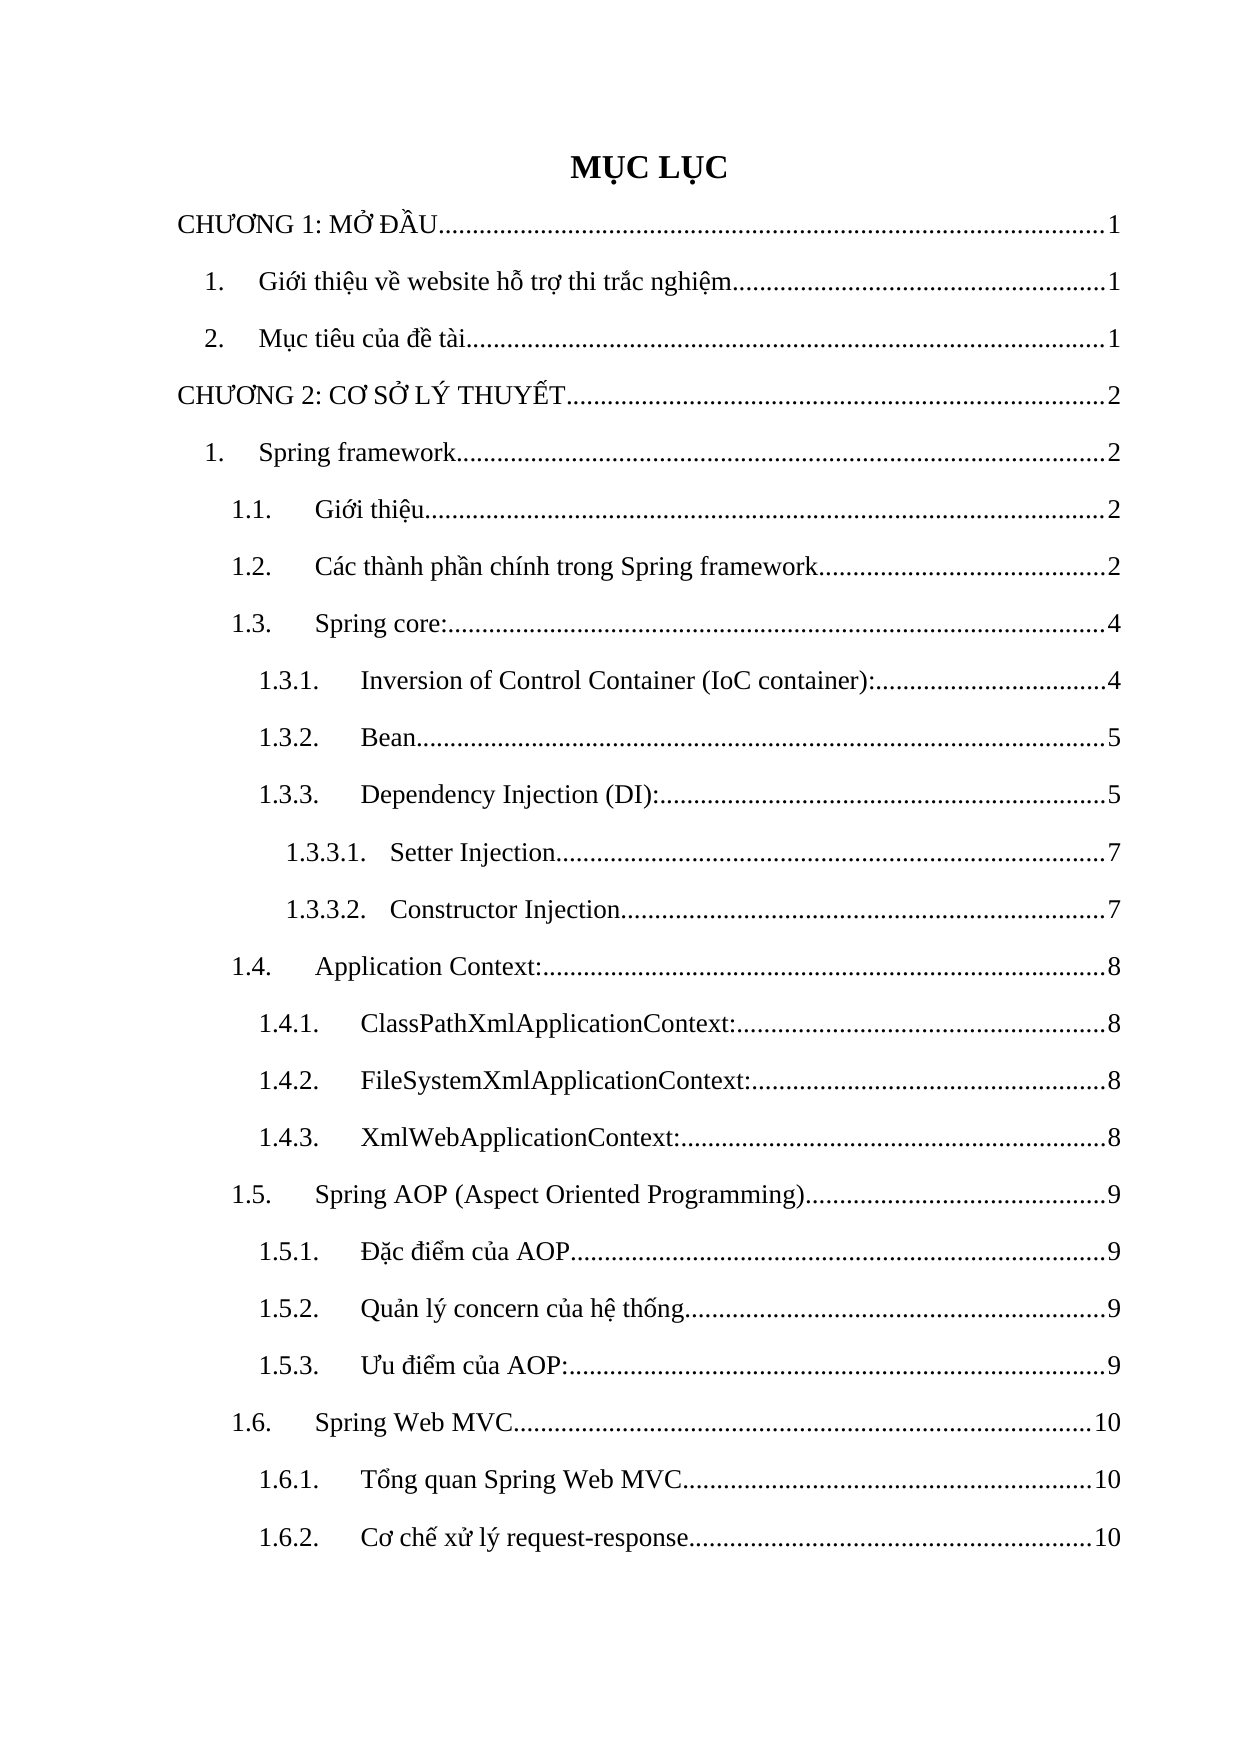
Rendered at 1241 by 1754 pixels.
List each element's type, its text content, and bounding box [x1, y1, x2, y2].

text 1.3. Spring core: 4 [231, 607, 1122, 638]
text 1.4.2. FileSystemXmlApplicationContext: 8 [258, 1064, 1122, 1095]
text 1.6.2. Cơ chế xử lý request-response 10 [258, 1521, 1122, 1552]
text 1.5.1. Đặc điểm của AOP 9 [258, 1235, 1122, 1266]
text 1.4.1. ClassPathXmlApplicationContext: 8 [258, 1007, 1122, 1038]
text 1.5.2. Quản lý concern của hệ thống 9 [258, 1292, 1122, 1323]
text 1.3.3.1. Setter Injection 7 [285, 836, 1122, 867]
text 1. Spring framework 2 [204, 436, 1122, 467]
text 1.6.1. Tổng quan Spring Web MVC 10 [258, 1463, 1122, 1495]
text 1.5. Spring AOP (Aspect Oriented Programming) 9 [231, 1178, 1122, 1209]
text 1.3.2. Bean 5 [258, 721, 1122, 753]
text 1.3.3.2. Constructor Injection 7 [285, 893, 1122, 924]
text 1.4. Application Context: 8 [231, 950, 1122, 981]
text 2. Mục tiêu của đề tài 1 [204, 322, 1122, 353]
text 1.3.3. Dependency Injection (DI): 5 [258, 778, 1122, 810]
text 1.5.3. Ưu điểm của AOP: 9 [258, 1349, 1122, 1381]
text 1.2. Các thành phần chính trong Spring framework 2 [231, 550, 1122, 581]
text 1.3.1. Inversion of Control Container (IoC container): 4 [258, 664, 1122, 696]
text 1. Giới thiệu về website hỗ trợ thi trắc nghiệm 1 [204, 265, 1122, 296]
text MỤC LỤC [177, 147, 1122, 185]
text 1.6. Spring Web MVC 10 [231, 1406, 1122, 1438]
text CHƯƠNG 2: CƠ SỞ LÝ THUYẾT 2 [177, 379, 1122, 410]
text 1.1. Giới thiệu 2 [231, 493, 1122, 524]
text CHƯƠNG 1: MỞ ĐẦU 1 [177, 208, 1122, 239]
text 1.4.3. XmlWebApplicationContext: 8 [258, 1121, 1122, 1152]
